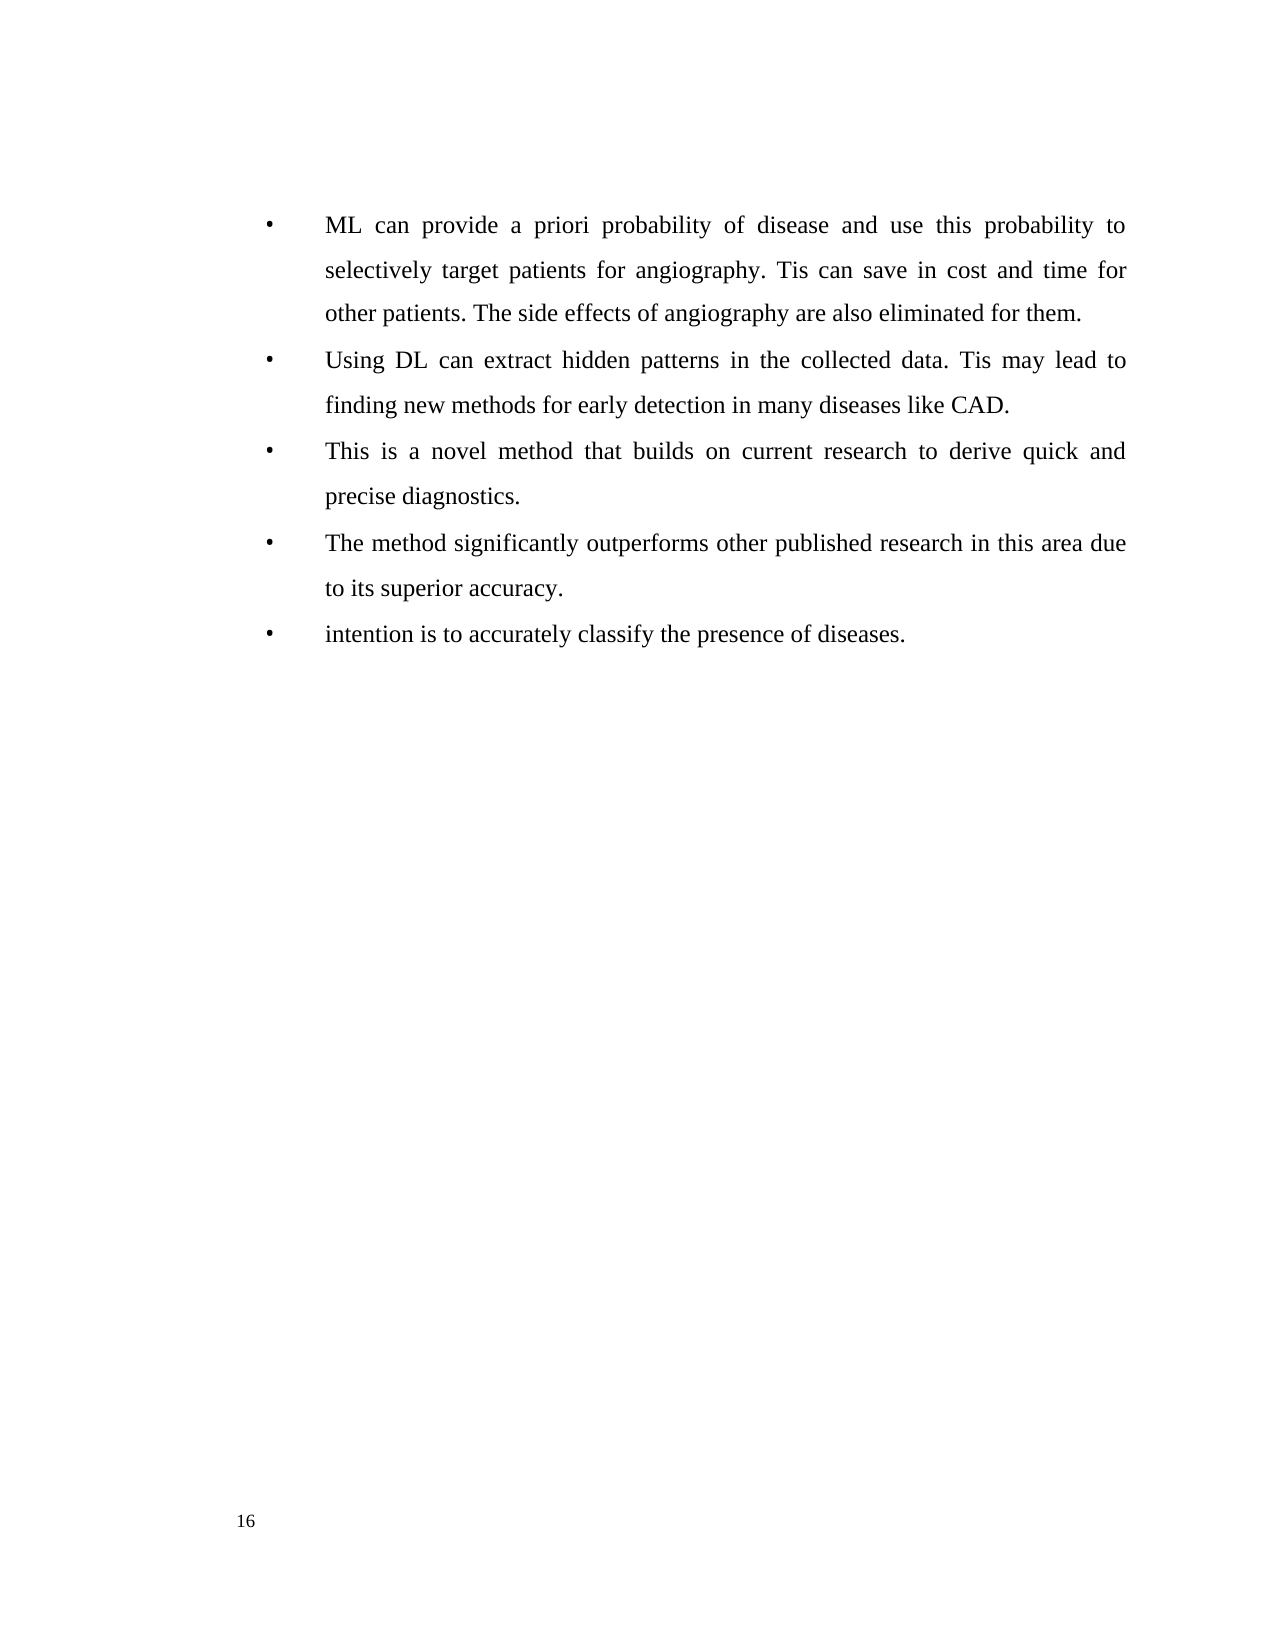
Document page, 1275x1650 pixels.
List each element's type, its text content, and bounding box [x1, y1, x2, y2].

list Using DL can extract hidden patterns in the collected data. Tis may lead to finding new methods for early detection in many diseases like CAD. [265, 341, 1127, 419]
list This is a novel method that builds on current research to derive quick and precise diagnostics. [265, 433, 1127, 510]
list The method significantly outperforms other published research in this area due to its superior accuracy. [265, 524, 1127, 602]
list ML can provide a priori probability of disease and use this probability to selectively target patients for angiography. Tis can save in cost and time for other patients. The side effects of angiography are also eliminated for them. [265, 207, 1127, 327]
list intention is to accurately classify the presence of diseases. [265, 616, 1127, 650]
